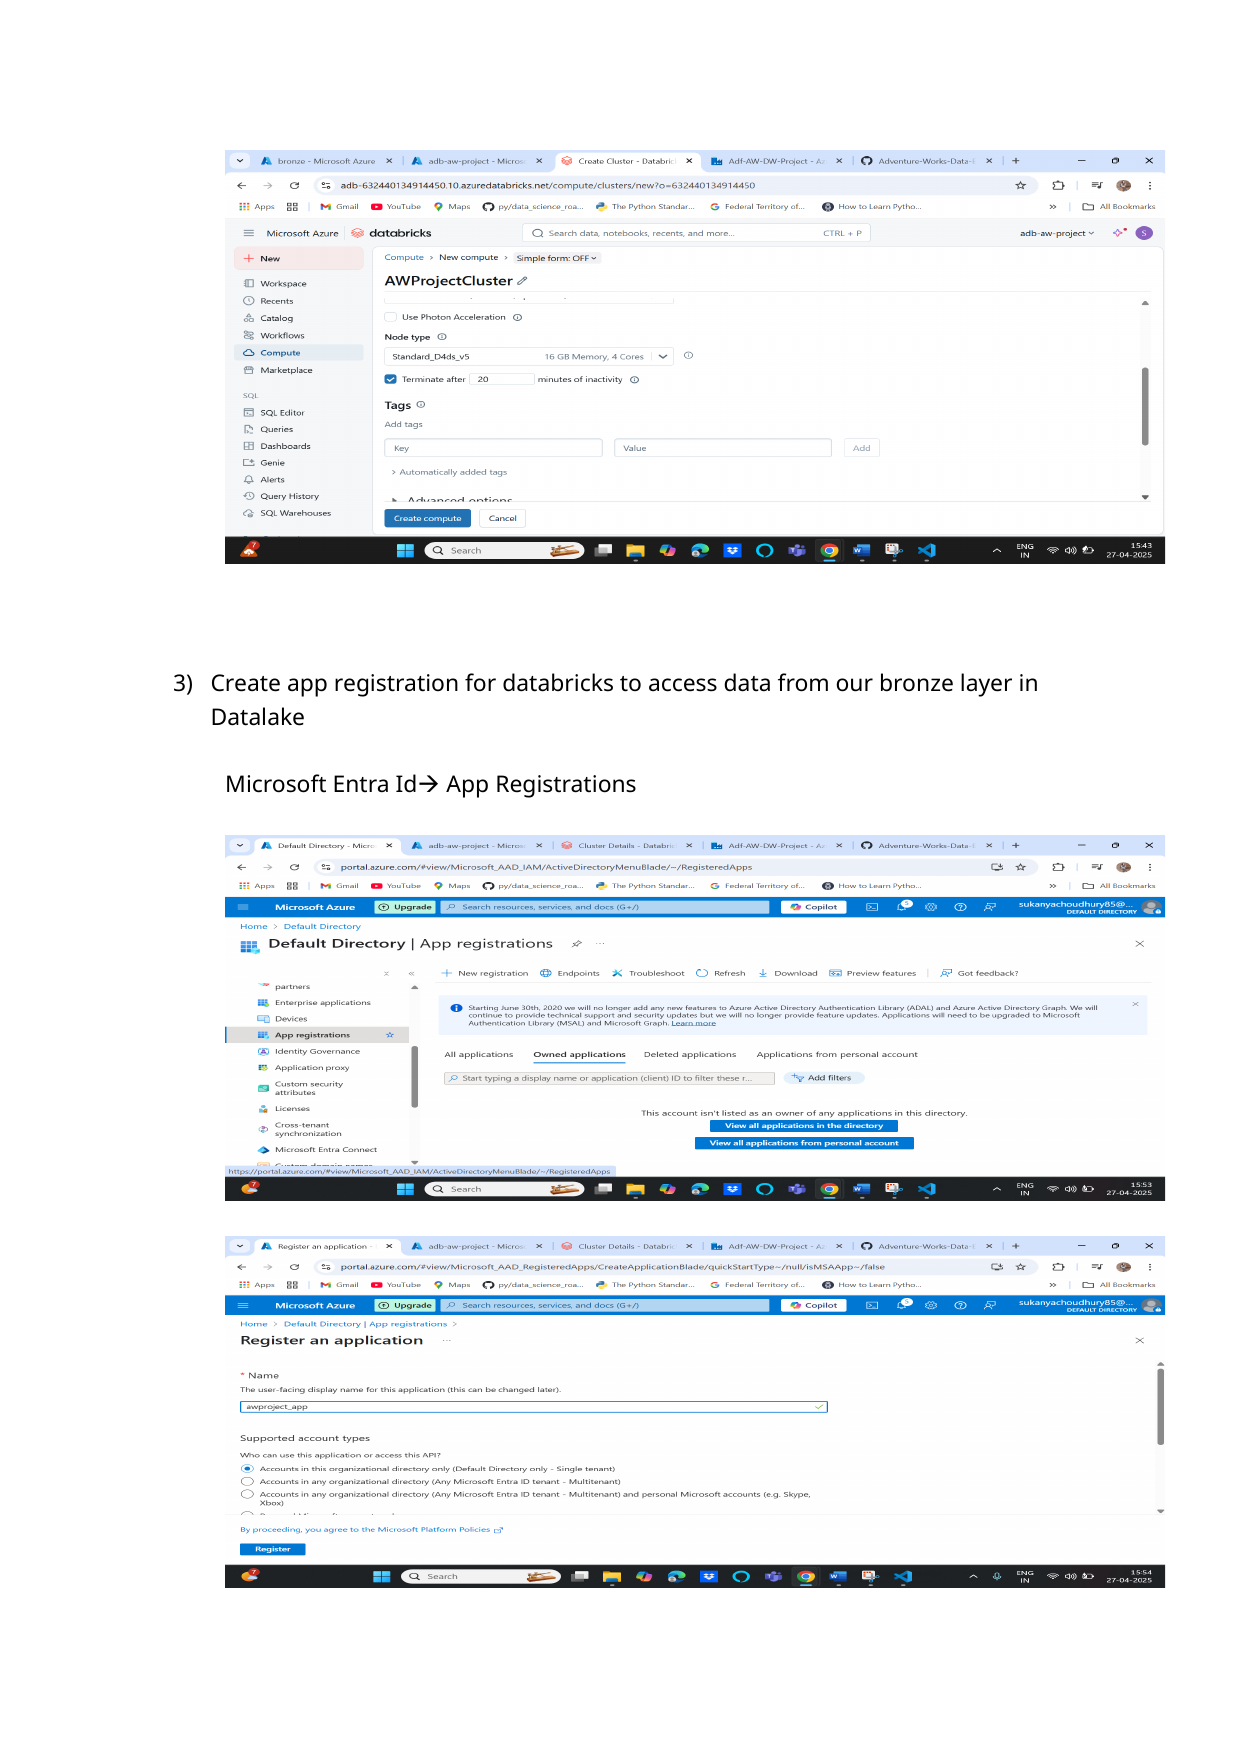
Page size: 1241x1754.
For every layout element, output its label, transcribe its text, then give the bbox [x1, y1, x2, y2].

list Microsoft Entra Id App Registrations [225, 768, 1090, 799]
list Create app registration for databricks to access data from our bronze layer in Datalake [173, 667, 1090, 732]
picture [225, 835, 1166, 1201]
picture [225, 1236, 1166, 1588]
picture [225, 150, 1166, 564]
